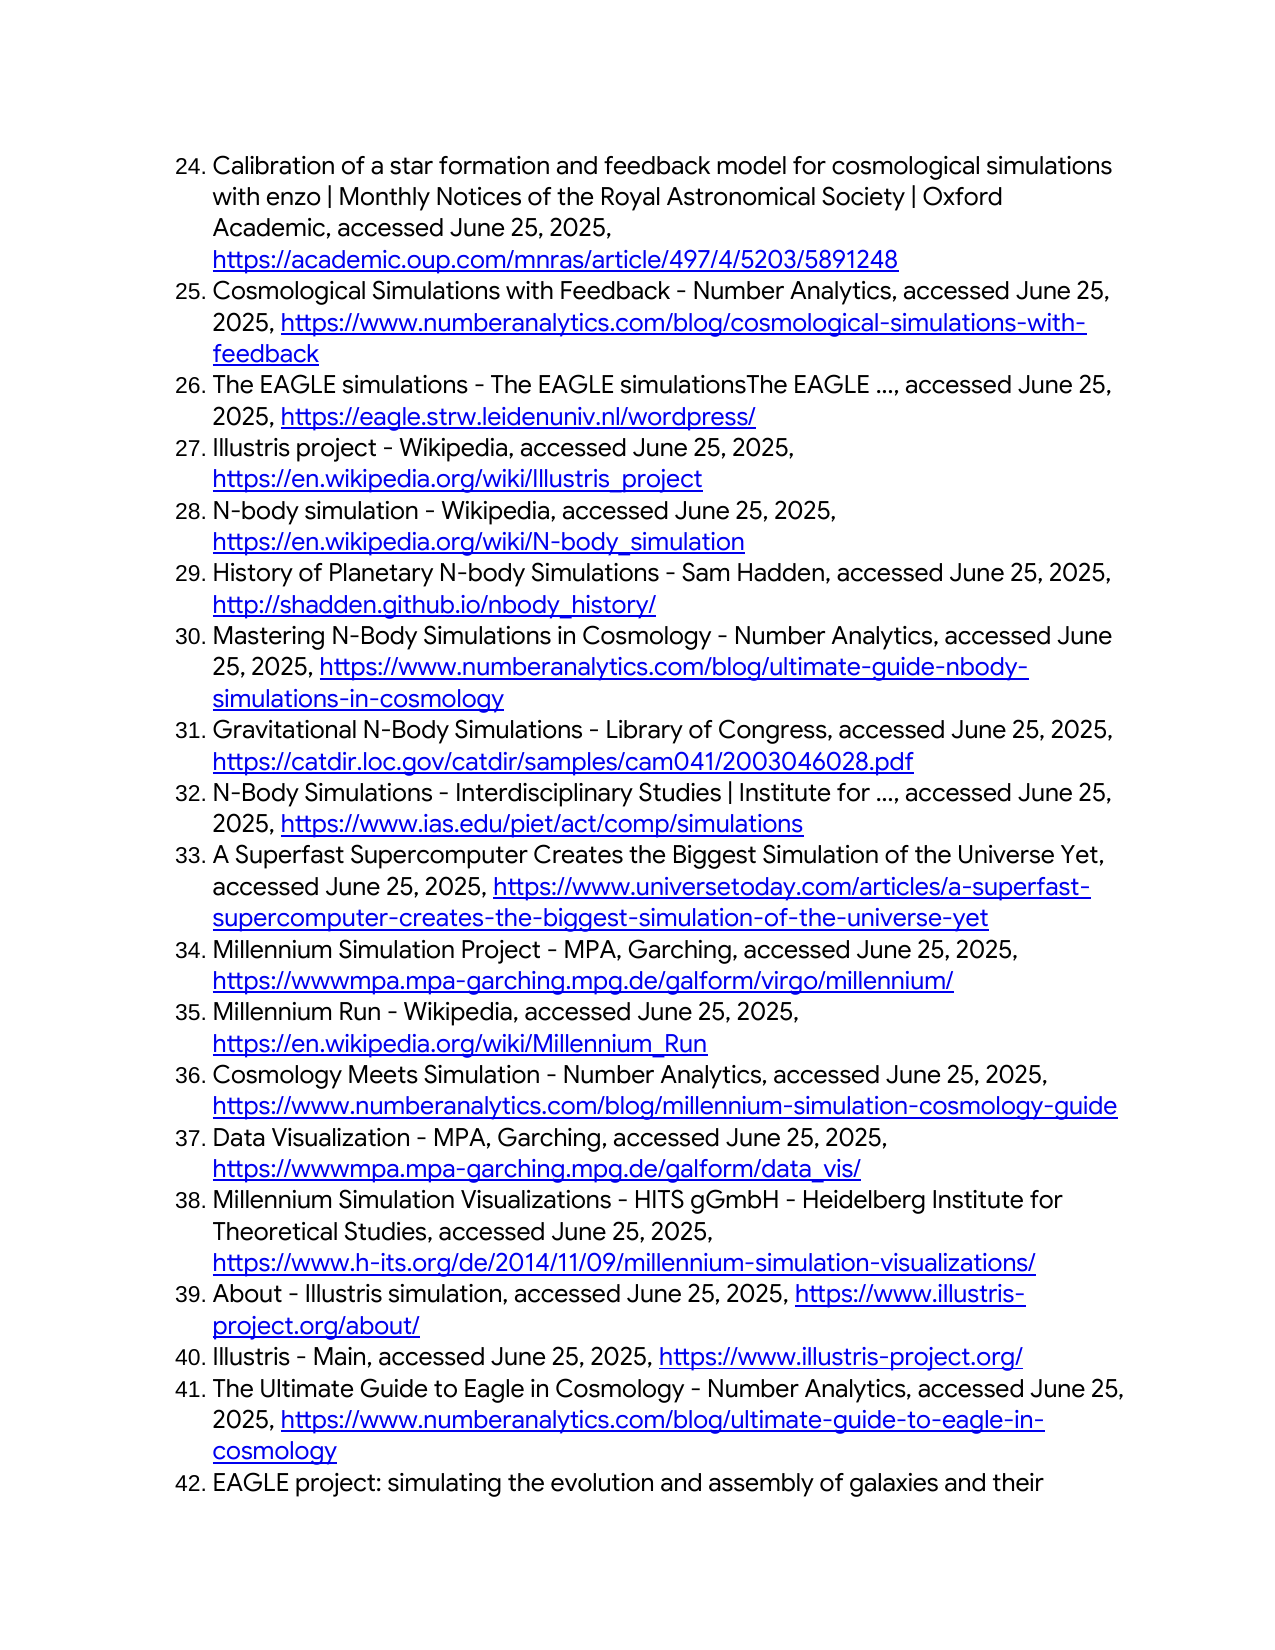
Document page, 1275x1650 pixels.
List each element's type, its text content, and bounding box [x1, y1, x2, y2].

list A Superfast Supercomputer Creates the Biggest Simulation of the Universe Yet, accessed June 25, 2025, https://www.universetoday.com/articles/a-superfast-supercomputer-creates-the-biggest-simulation-of-the-universe-yet [175, 840, 1125, 934]
list The Ultimate Guide to Eagle in Cosmology - Number Analytics, accessed June 25, 2025, https://www.numberanalytics.com/blog/ultimate-guide-to-eagle-in-cosmology [175, 1373, 1125, 1467]
list Cosmology Meets Simulation - Number Analytics, accessed June 25, 2025, https://www.numberanalytics.com/blog/millennium-simulation-cosmology-guide [175, 1059, 1125, 1122]
list Data Visualization - MPA, Garching, accessed June 25, 2025, https://wwwmpa.mpa-garching.mpg.de/galform/data_vis/ [175, 1122, 1125, 1185]
list The EAGLE simulations - The EAGLE simulationsThe EAGLE ..., accessed June 25, 2025, https://eagle.strw.leidenuniv.nl/wordpress/ [175, 369, 1125, 432]
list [175, 1467, 1125, 1498]
list Cosmological Simulations with Feedback - Number Analytics, accessed June 25, 2025, https://www.numberanalytics.com/blog/cosmological-simulations-with-feedback [175, 275, 1125, 369]
list N-body simulation - Wikipedia, accessed June 25, 2025, https://en.wikipedia.org/wiki/N-body_simulation [175, 495, 1125, 558]
list Calibration of a star formation and feedback model for cosmological simulations with enzo | Monthly Notices of the Royal Astronomical Society | Oxford Academic, accessed June 25, 2025, https://academic.oup.com/mnras/article/497/4/5203/5891248 [175, 150, 1125, 275]
list About - Illustris simulation, accessed June 25, 2025, https://www.illustris-project.org/about/ [175, 1279, 1125, 1341]
list N-Body Simulations - Interdisciplinary Studies | Institute for ..., accessed June 25, 2025, https://www.ias.edu/piet/act/comp/simulations [175, 777, 1125, 840]
list Millennium Run - Wikipedia, accessed June 25, 2025, https://en.wikipedia.org/wiki/Millennium_Run [175, 997, 1125, 1059]
list Illustris project - Wikipedia, accessed June 25, 2025, https://en.wikipedia.org/wiki/Illustris_project [175, 432, 1125, 495]
list Millennium Simulation Project - MPA, Garching, accessed June 25, 2025, https://wwwmpa.mpa-garching.mpg.de/galform/virgo/millennium/ [175, 934, 1125, 997]
list Millennium Simulation Visualizations - HITS gGmbH - Heidelberg Institute for Theoretical Studies, accessed June 25, 2025, https://www.h-its.org/de/2014/11/09/millennium-simulation-visualizations/ [175, 1185, 1125, 1279]
list Illustris - Main, accessed June 25, 2025, https://www.illustris-project.org/ [175, 1341, 1125, 1373]
list History of Planetary N-body Simulations - Sam Hadden, accessed June 25, 2025, http://shadden.github.io/nbody_history/ [175, 558, 1125, 620]
list Mastering N-Body Simulations in Cosmology - Number Analytics, accessed June 25, 2025, https://www.numberanalytics.com/blog/ultimate-guide-nbody-simulations-in-cosmology [175, 620, 1125, 714]
list Gravitational N-Body Simulations - Library of Congress, accessed June 25, 2025, https://catdir.loc.gov/catdir/samples/cam041/2003046028.pdf [175, 714, 1125, 777]
